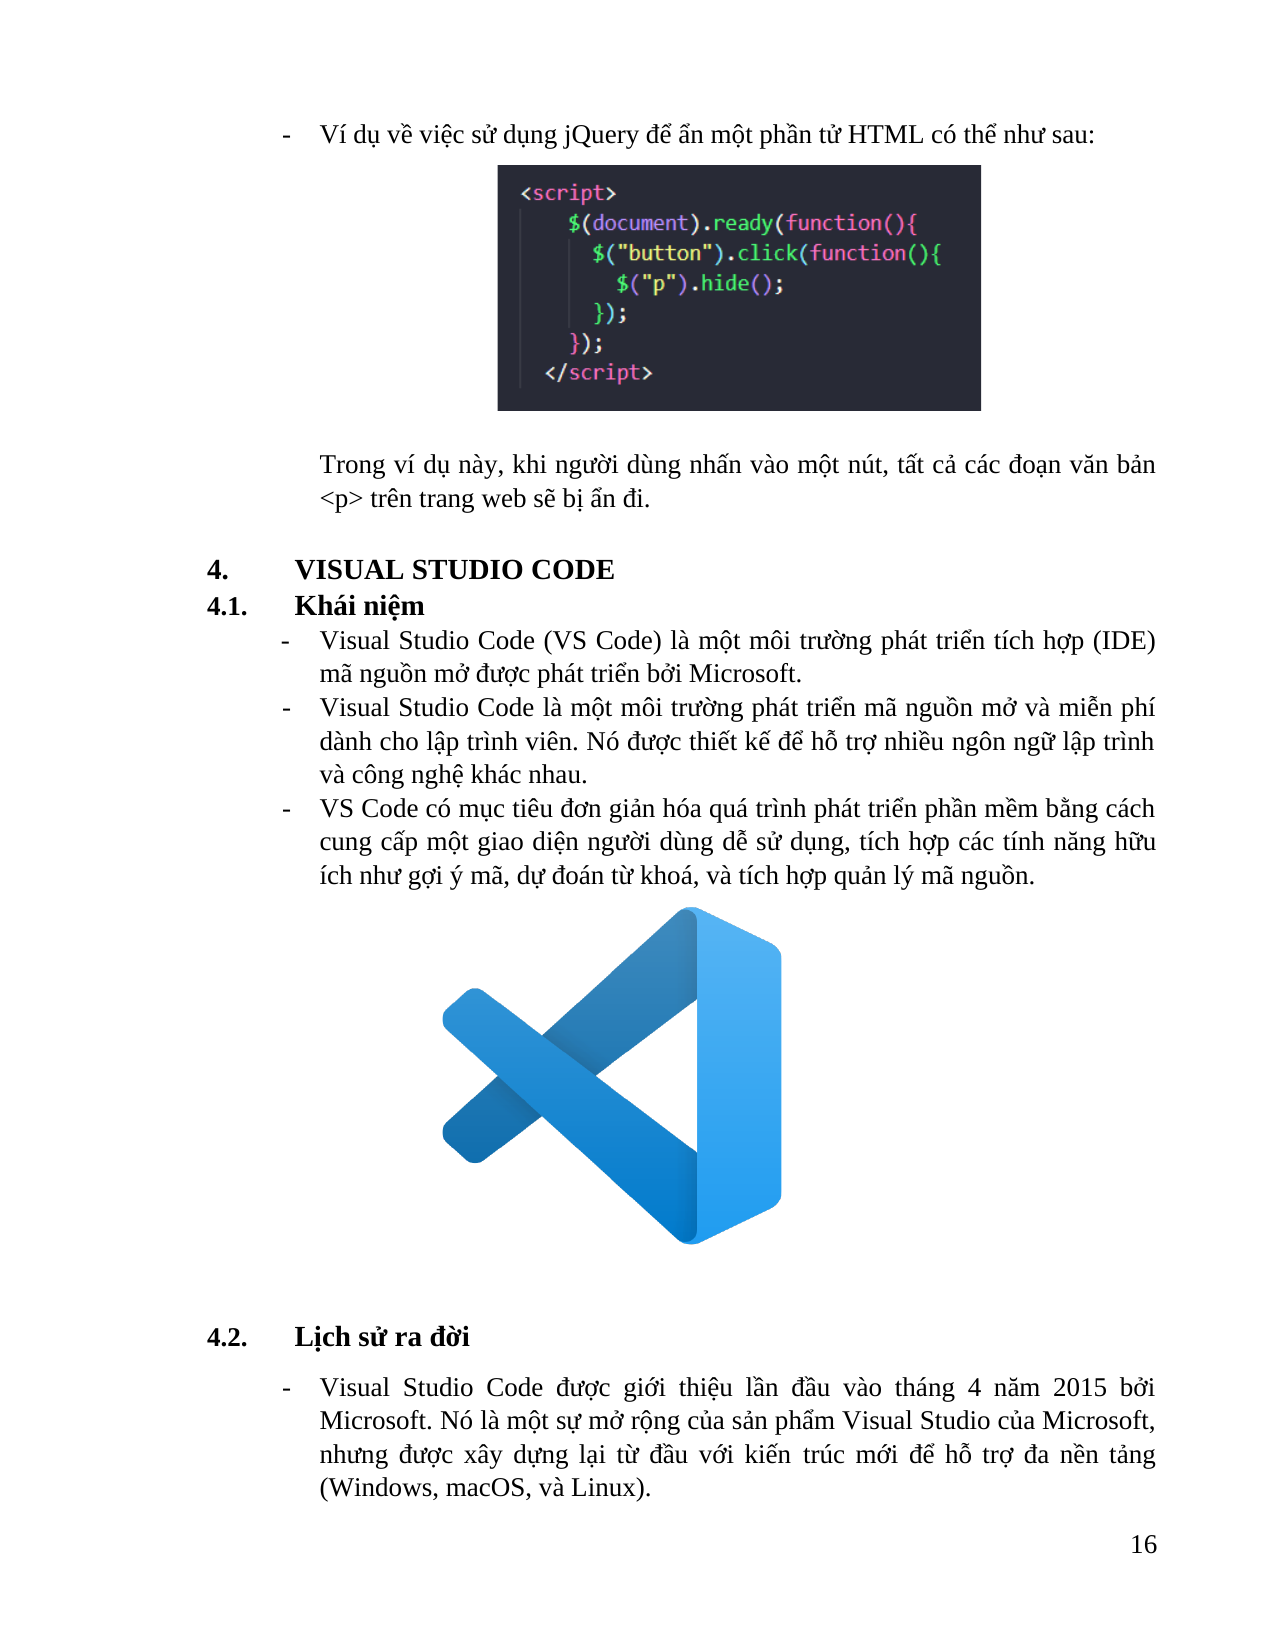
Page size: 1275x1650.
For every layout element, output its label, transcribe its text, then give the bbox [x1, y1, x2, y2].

list Khái niệm [207, 588, 1157, 621]
list VISUAL STUDIO CODE [207, 552, 1157, 585]
list VS Code có mục tiêu đơn giản hóa quá trình phát triển phần mềm bằng cách cung cấp một giao diện người dùng dễ sử dụng, tích hợp các tính năng hữu ích như gợi ý mã, dự đoán từ khoá, và tích hợp quản lý mã nguồn. [282, 792, 1157, 890]
list Trong ví dụ này, khi người dùng nhấn vào một nút, tất cả các đoạn văn bản <p> trên trang web sẽ bị ẩn đi. [319, 448, 1157, 513]
picture [442, 906, 782, 1245]
list Ví dụ về việc sử dụng jQuery để ẩn một phần tử HTML có thể như sau: [282, 118, 1157, 149]
picture [497, 165, 982, 411]
list Lịch sử ra đời [207, 1319, 1157, 1353]
list Visual Studio Code là một môi trường phát triển mã nguồn mở và miễn phí dành cho lập trình viên. Nó được thiết kế để hỗ trợ nhiều ngôn ngữ lập trình và công nghệ khác nhau. [282, 691, 1157, 789]
list Visual Studio Code (VS Code) là một môi trường phát triển tích hợp (IDE) mã nguồn mở được phát triển bởi Microsoft. [281, 624, 1157, 689]
list Visual Studio Code được giới thiệu lần đầu vào tháng 4 năm 2015 bởi Microsoft. Nó là một sự mở rộng của sản phẩm Visual Studio của Microsoft, nhưng được xây dựng lại từ đầu với kiến ​​trúc mới để hỗ trợ đa nền tảng (Windows, macOS, và Linux). [282, 1371, 1157, 1503]
